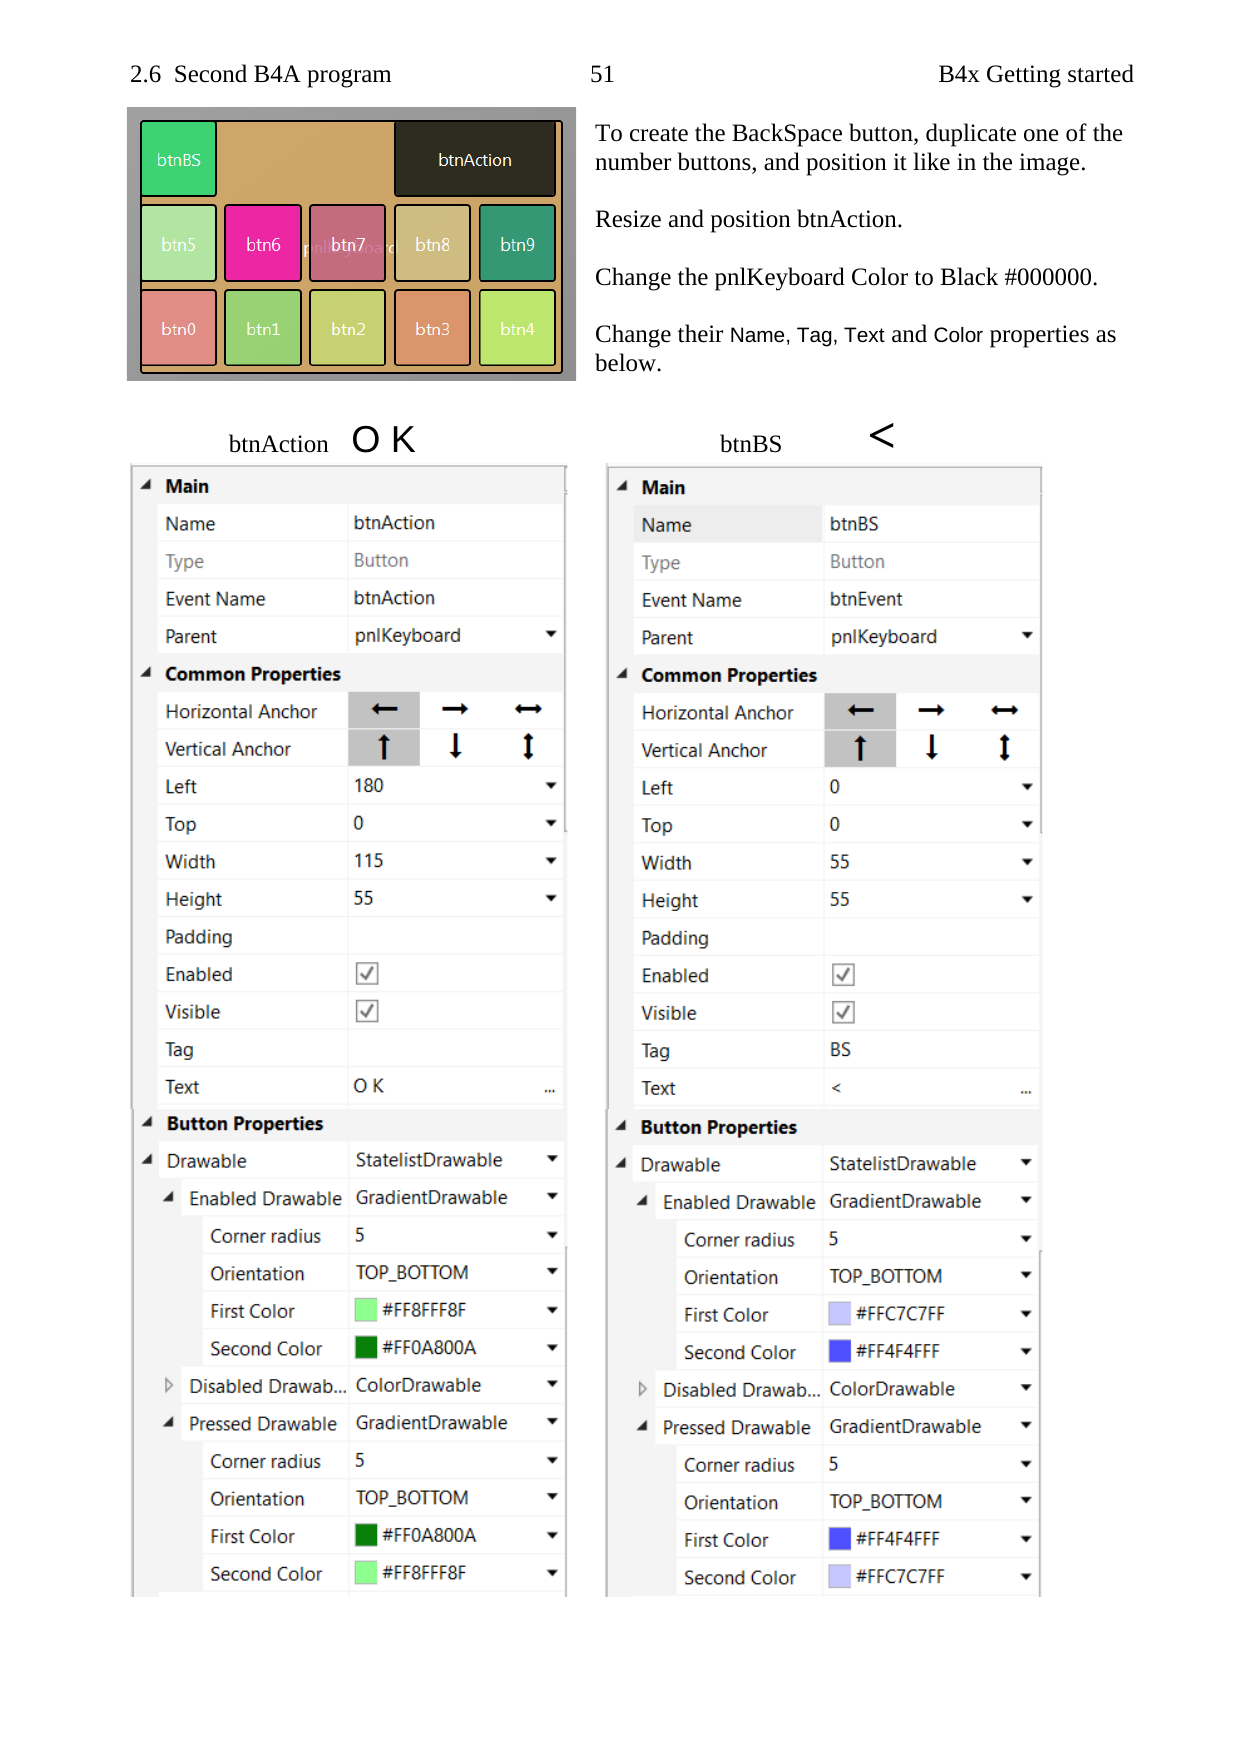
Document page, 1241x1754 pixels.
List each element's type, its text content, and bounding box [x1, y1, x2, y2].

text btnAction O K btnBS < [130, 406, 1134, 463]
text To create the BackSpace button, duplicate one of the number buttons, and position it like in the image. [577, 118, 1134, 176]
picture [126, 107, 577, 381]
text Change their Name, Tag, Text and Color properties as below. [577, 319, 1134, 377]
picture [129, 463, 568, 1597]
text Change the pnlKeyboard Color to Black #000000. [577, 262, 1134, 291]
text Resize and position btnAction. [577, 204, 1134, 233]
picture [604, 463, 1043, 1597]
